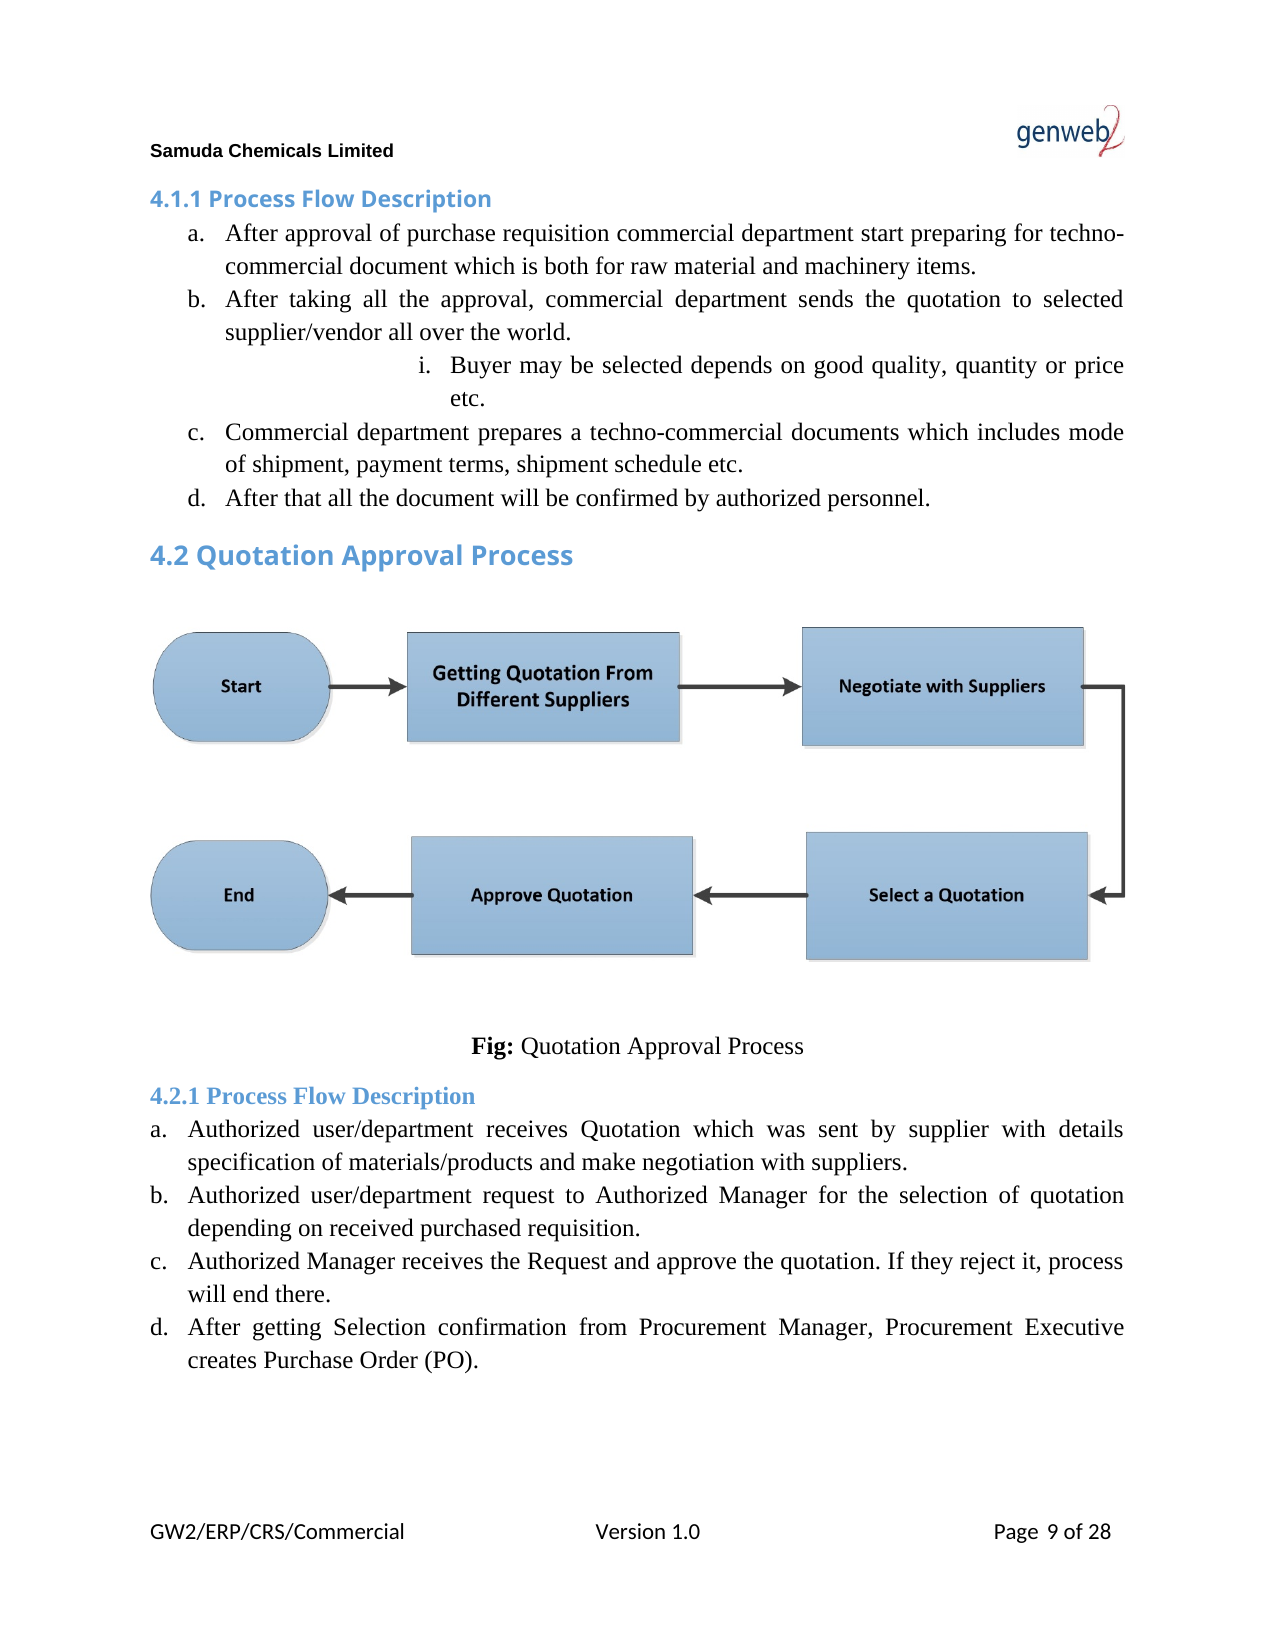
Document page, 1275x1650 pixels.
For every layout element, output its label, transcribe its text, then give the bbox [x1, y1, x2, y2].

subtitle Process Flow Description [150, 1081, 1125, 1110]
list After getting Selection confirmation from Procurement Manager, Procurement Executive creates Purchase Order (PO). [150, 1312, 1125, 1374]
list Authorized Manager receives the Request and approve the quotation. If they reject it, process will end there. [150, 1246, 1125, 1308]
list After approval of purchase requisition commercial department start preparing for techno-commercial document which is both for raw material and machinery items. [187, 218, 1125, 280]
list Commercial department prepares a techno-commercial documents which includes mode of shipment, payment terms, shipment schedule etc. [187, 417, 1125, 478]
subtitle 4.1.1 Process Flow Description [150, 182, 1125, 214]
picture [150, 627, 1125, 962]
list Authorized user/department receives Quotation which was sent by supplier with details specification of materials/products and make negotiation with suppliers. [150, 1114, 1125, 1176]
list After that all the document will be confirmed by authorized personnel. [187, 483, 1125, 511]
list Authorized user/department request to Authorized Manager for the selection of quotation depending on received purchased requisition. [150, 1180, 1125, 1242]
list Buyer may be selected depends on good quality, quantity or price etc. [431, 351, 1125, 412]
list After taking all the approval, commercial department sends the quotation to selected supplier/vendor all over the world. [187, 284, 1125, 346]
subtitle 4.2 Quotation Approval Process [150, 536, 1125, 573]
picture [1017, 105, 1125, 158]
text Fig: Quotation Approval Process [150, 1031, 1125, 1060]
